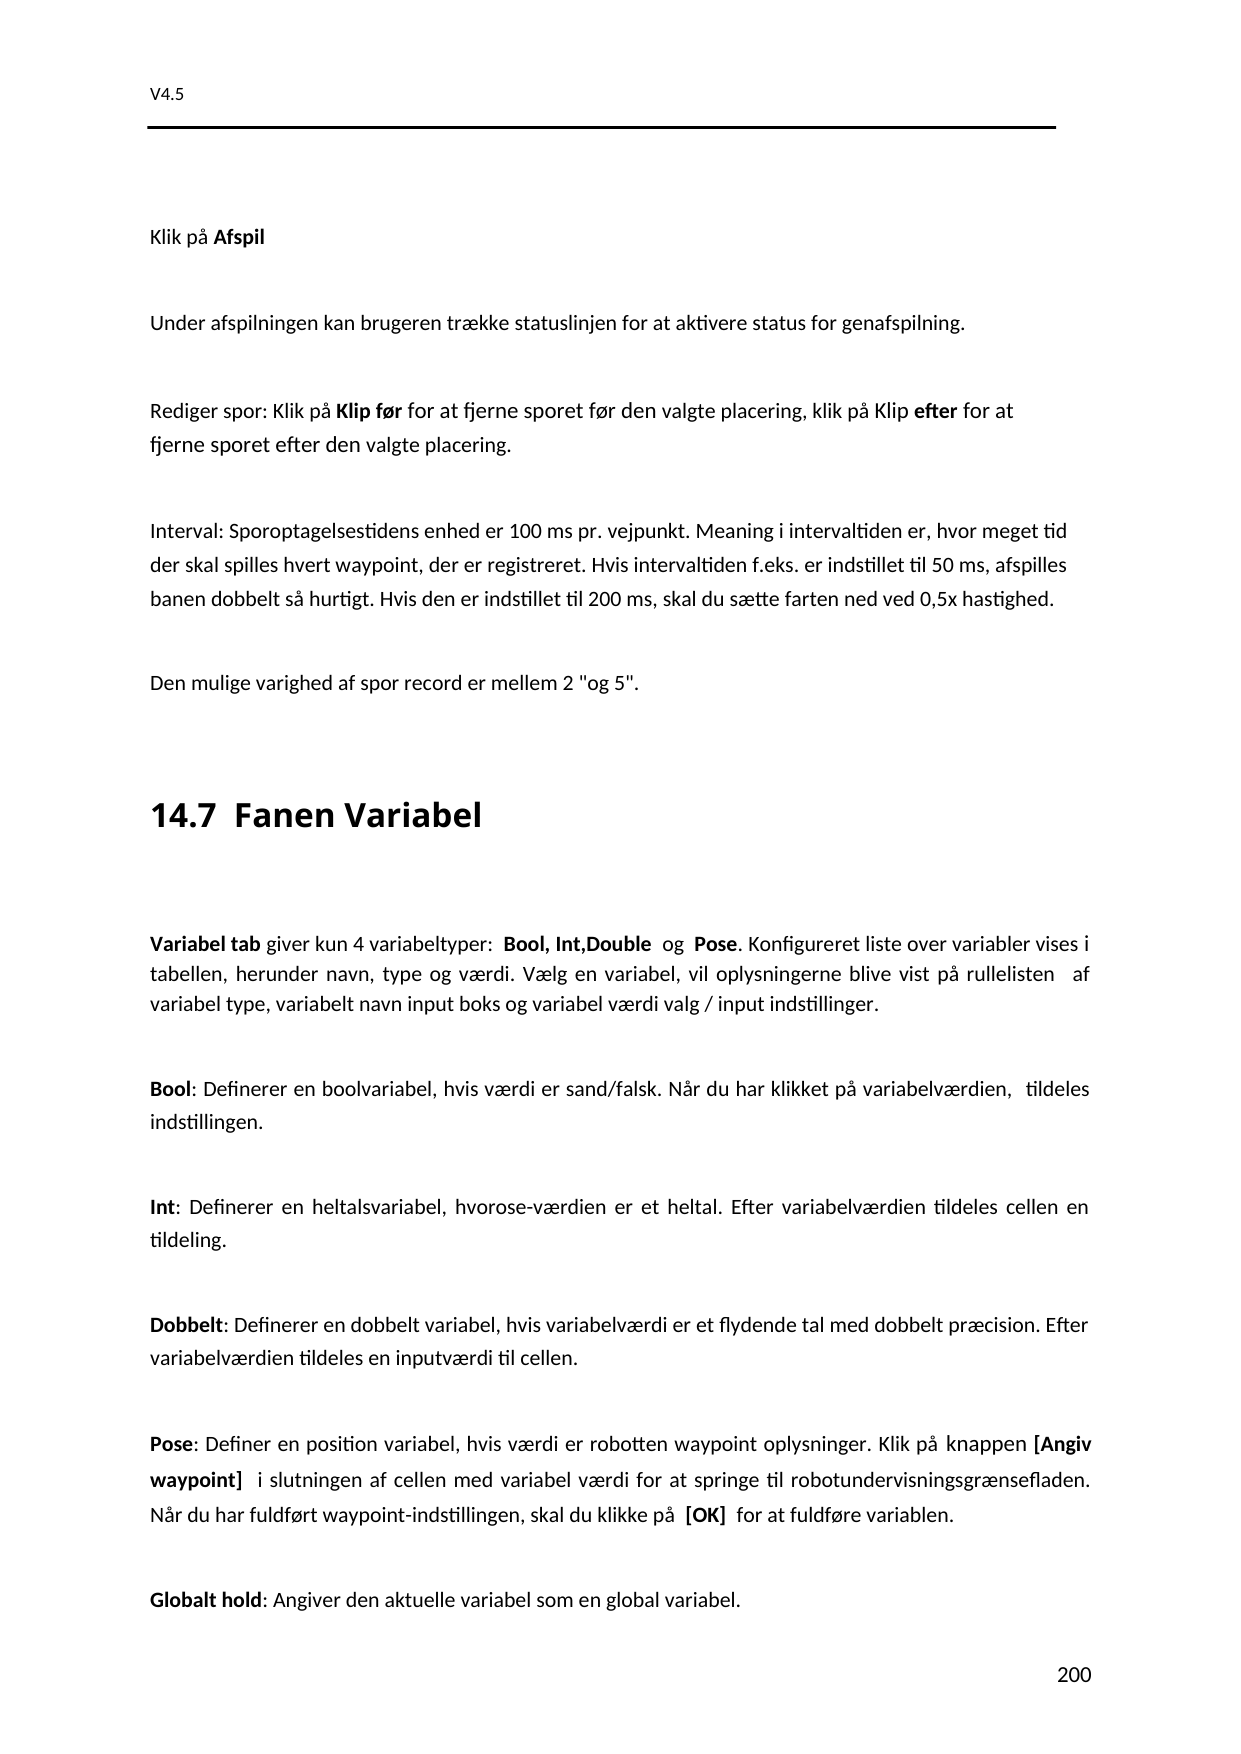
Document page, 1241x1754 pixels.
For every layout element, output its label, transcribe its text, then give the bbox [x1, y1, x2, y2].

text Globalt hold: Angiver den aktuelle variabel som en global variabel. [150, 1586, 1092, 1613]
text Dobbelt: Definerer en dobbelt variabel, hvis variabelværdi er et flydende tal med dobbelt præcision. Efter variabelværdien tildeles en inputværdi til cellen. [150, 1311, 1089, 1371]
text V4.5 [150, 83, 1092, 106]
text Bool: Definerer en boolvariabel, hvis værdi er sand/falsk. Når du har klikket på variabelværdien, tildeles indstillingen. [150, 1075, 1089, 1135]
text Den mulige varighed af spor record er mellem 2 "og 5". [150, 669, 1092, 696]
text Under afspilningen kan brugeren trække statuslinjen for at aktivere status for genafspilning. [150, 309, 1092, 336]
text Klik på Afspil [150, 223, 1092, 250]
text Variabel tab giver kun 4 variabeltyper: Bool, Int,Double og Pose. Konfigureret liste over variabler vises i tabellen, herunder navn, type og værdi. Vælg en variabel, vil oplysningerne blive vist på rullelisten af variabel type, variabelt navn input boks og variabel værdi valg / input indstillinger. [150, 928, 1089, 1017]
text Pose: Definer en position variabel, hvis værdi er robotten waypoint oplysninger. Klik på knappen [Angiv waypoint] i slutningen af cellen med variabel værdi for at springe til robotundervisningsgrænsefladen. Når du har fuldført waypoint-indstillingen, skal du klikke på [OK] for at fuldføre variablen. [150, 1429, 1092, 1528]
text Interval: Sporoptagelsestidens enhed er 100 ms pr. vejpunkt. Meaning i intervaltiden er, hvor meget tid der skal spilles hvert waypoint, der er registreret. Hvis intervaltiden f.eks. er indstillet til 50 ms, afspilles banen dobbelt så hurtigt. Hvis den er indstillet til 200 ms, skal du sætte farten ned ved 0,5x hastighed. [150, 517, 1073, 612]
subtitle Fanen Variabel [150, 792, 1092, 837]
text Rediger spor: Klik på Klip før for at fjerne sporet før den valgte placering, klik på Klip efter for at fjerne sporet efter den valgte placering. [150, 396, 1060, 459]
text Int: Definerer en heltalsvariabel, hvorose-værdien er et heltal. Efter variabelværdien tildeles cellen en tildeling. [150, 1193, 1089, 1253]
